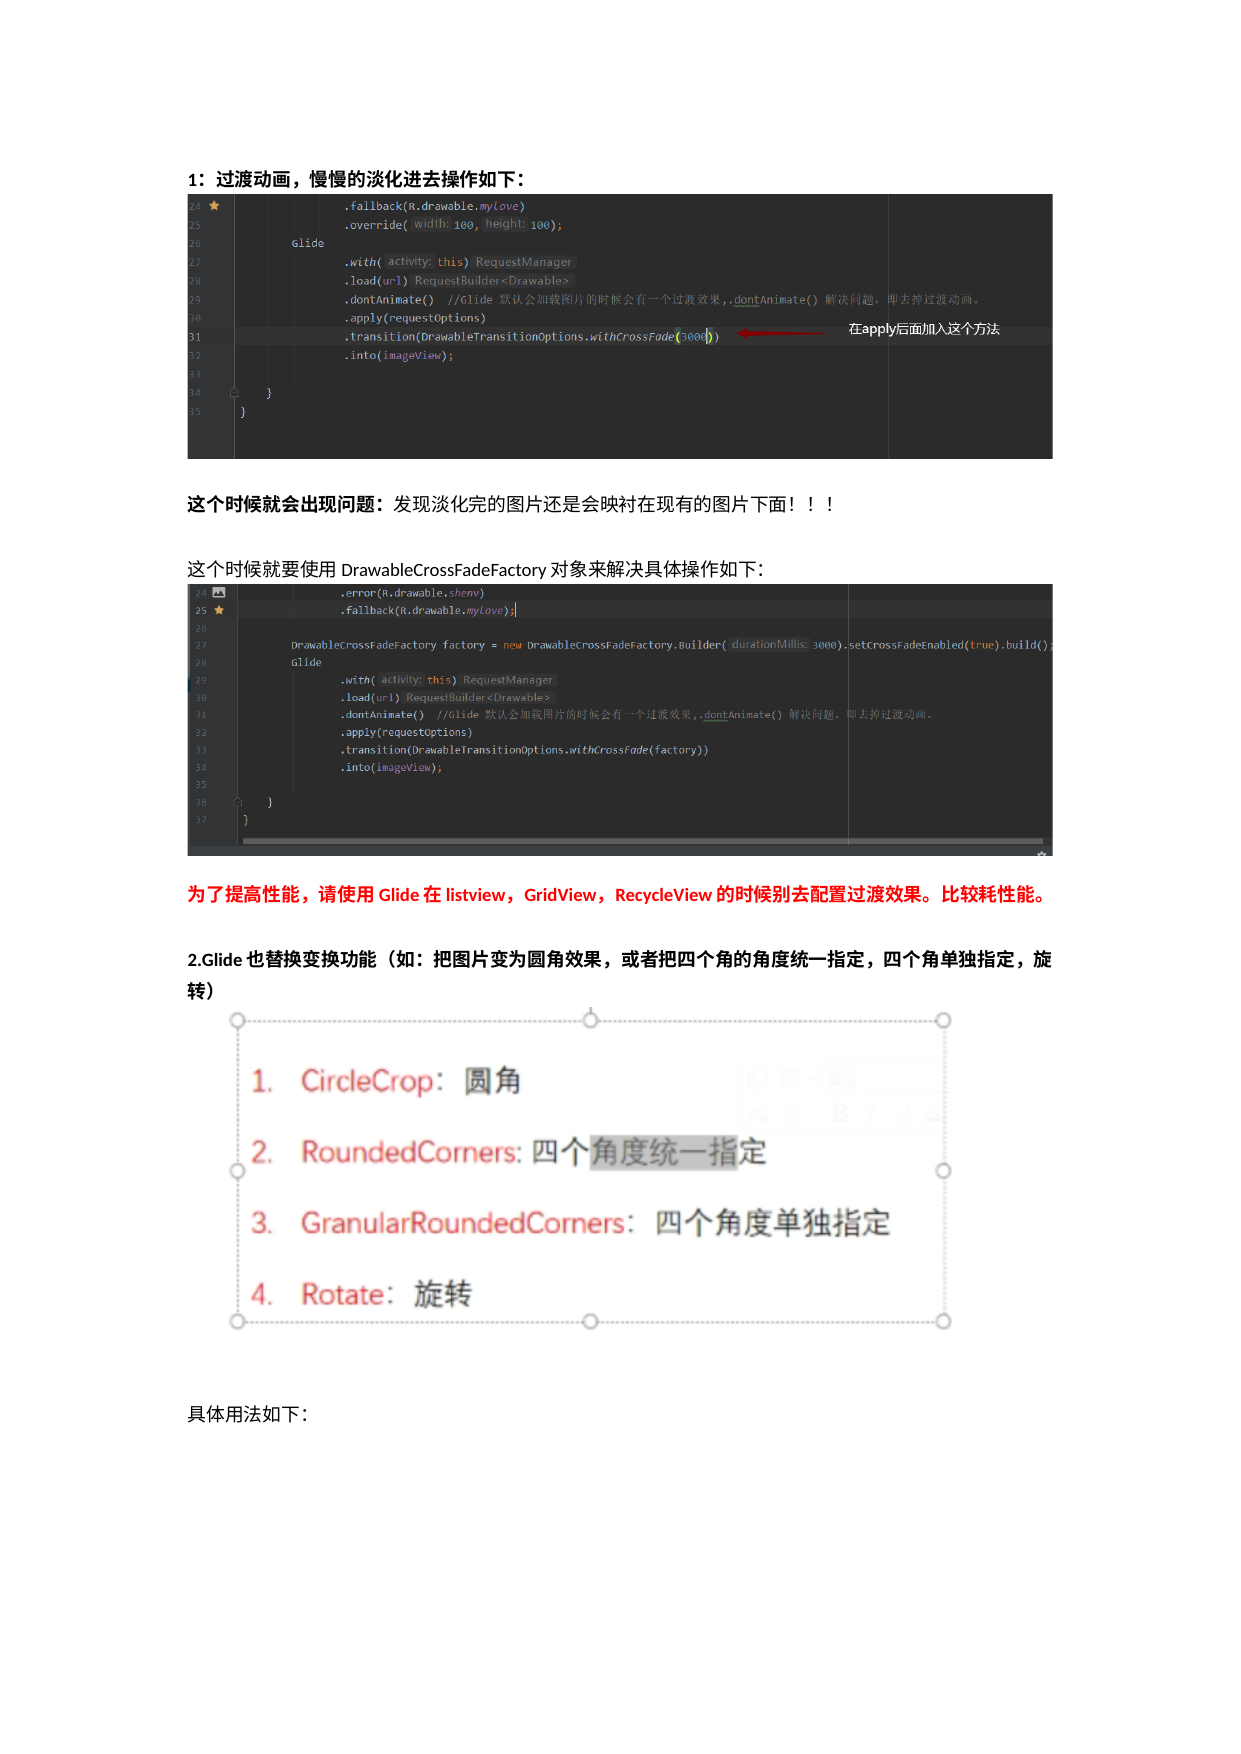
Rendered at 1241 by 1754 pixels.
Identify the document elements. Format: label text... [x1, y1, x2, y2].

text 2.Glide也替换变换功能（如：把图片变为圆角效果，或者把四个角的角度统一指定，四个角单独指定，旋转） [187, 942, 1053, 1007]
text 这个时候就要使用DrawableCrossFadeFactory对象来解决具体操作如下： [187, 552, 1053, 584]
text 具体用法如下： [187, 1397, 1053, 1429]
text 这个时候就会出现问题：发现淡化完的图片还是会映衬在现有的图片下面！！！ [187, 487, 1053, 519]
picture [187, 194, 1053, 459]
picture [187, 1007, 953, 1341]
picture [187, 584, 1053, 856]
text 为了提高性能，请使用Glide在listview，GridView，RecycleView的时候别去配置过渡效果。比较耗性能。 [187, 877, 1053, 909]
text 1：过渡动画，慢慢的淡化进去操作如下： [187, 162, 1053, 194]
